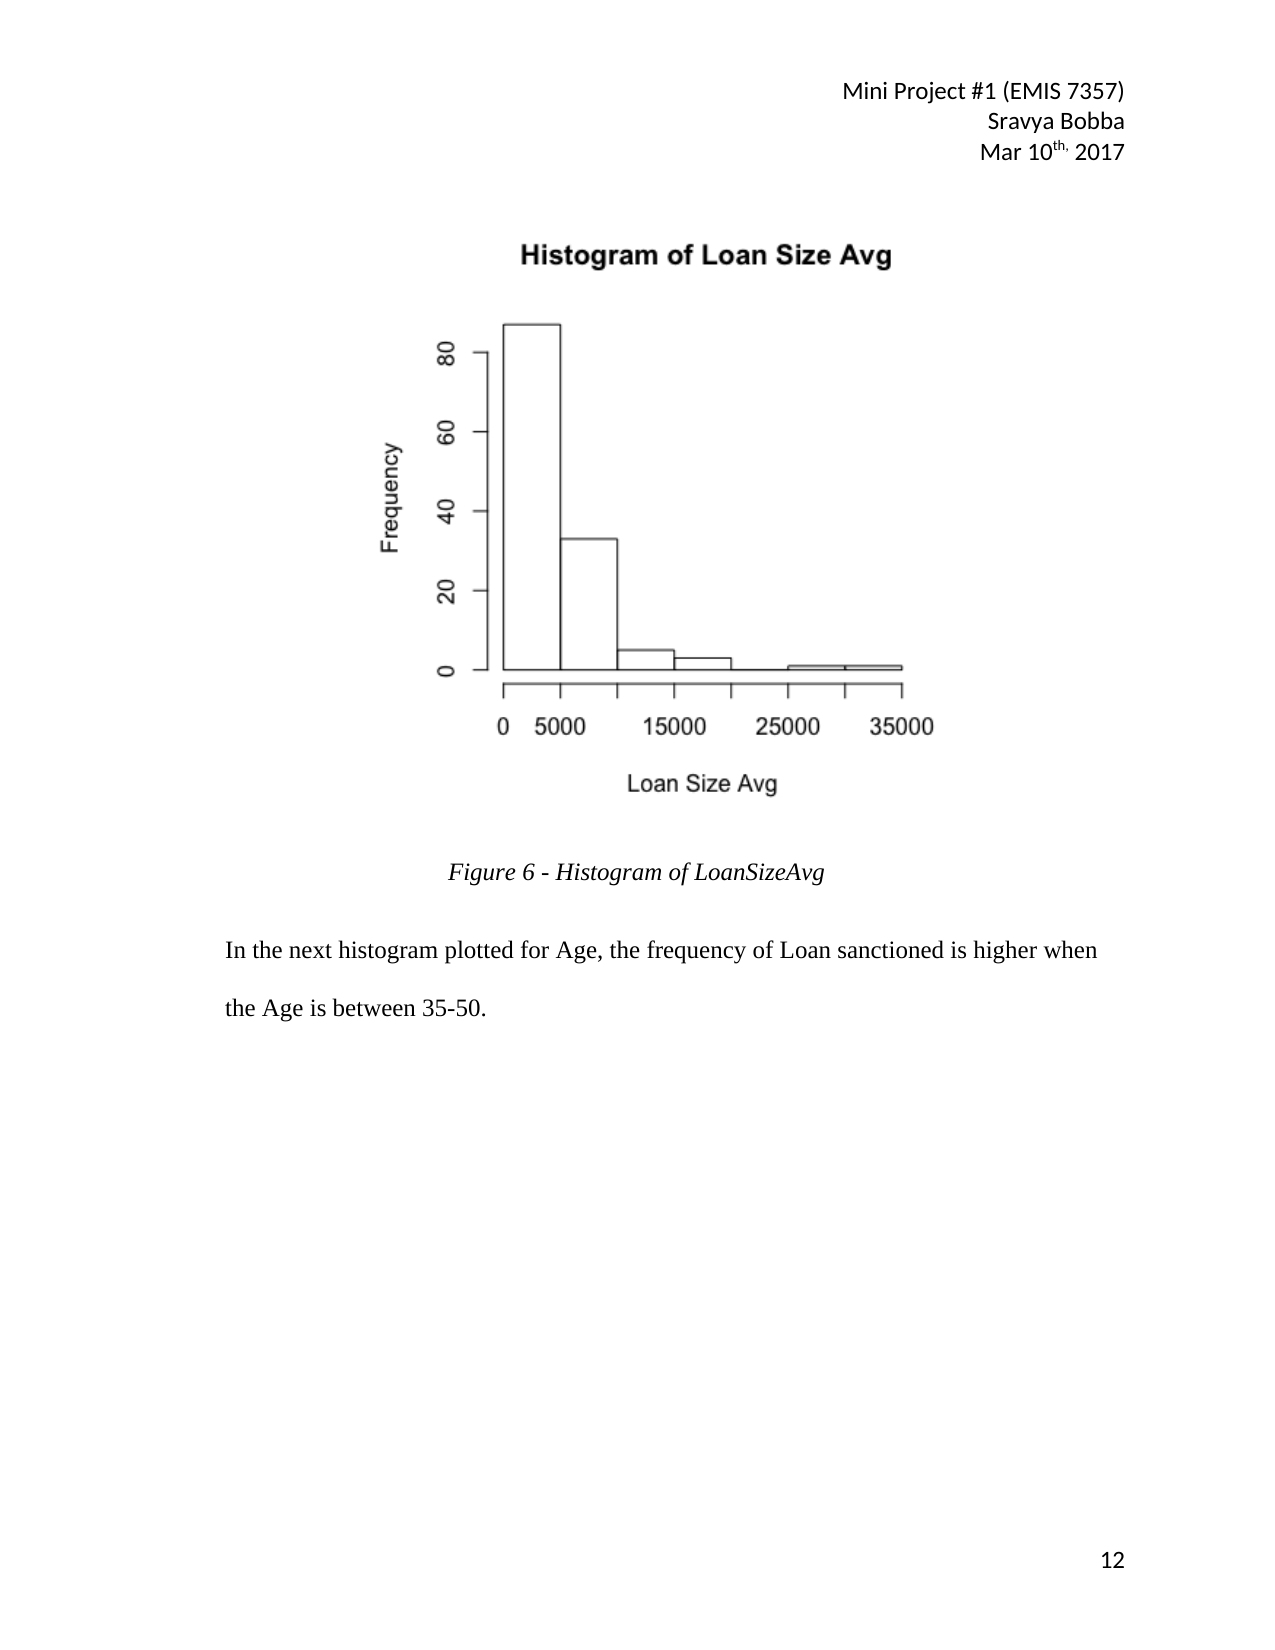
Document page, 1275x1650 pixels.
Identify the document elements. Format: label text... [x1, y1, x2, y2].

text Figure 6 - Histogram of LoanSizeAvg [150, 857, 1125, 886]
list In the next histogram plotted for Age, the frequency of Loan sanctioned is higher when the Age is between 35-50. [225, 936, 1125, 1022]
picture [373, 197, 977, 827]
